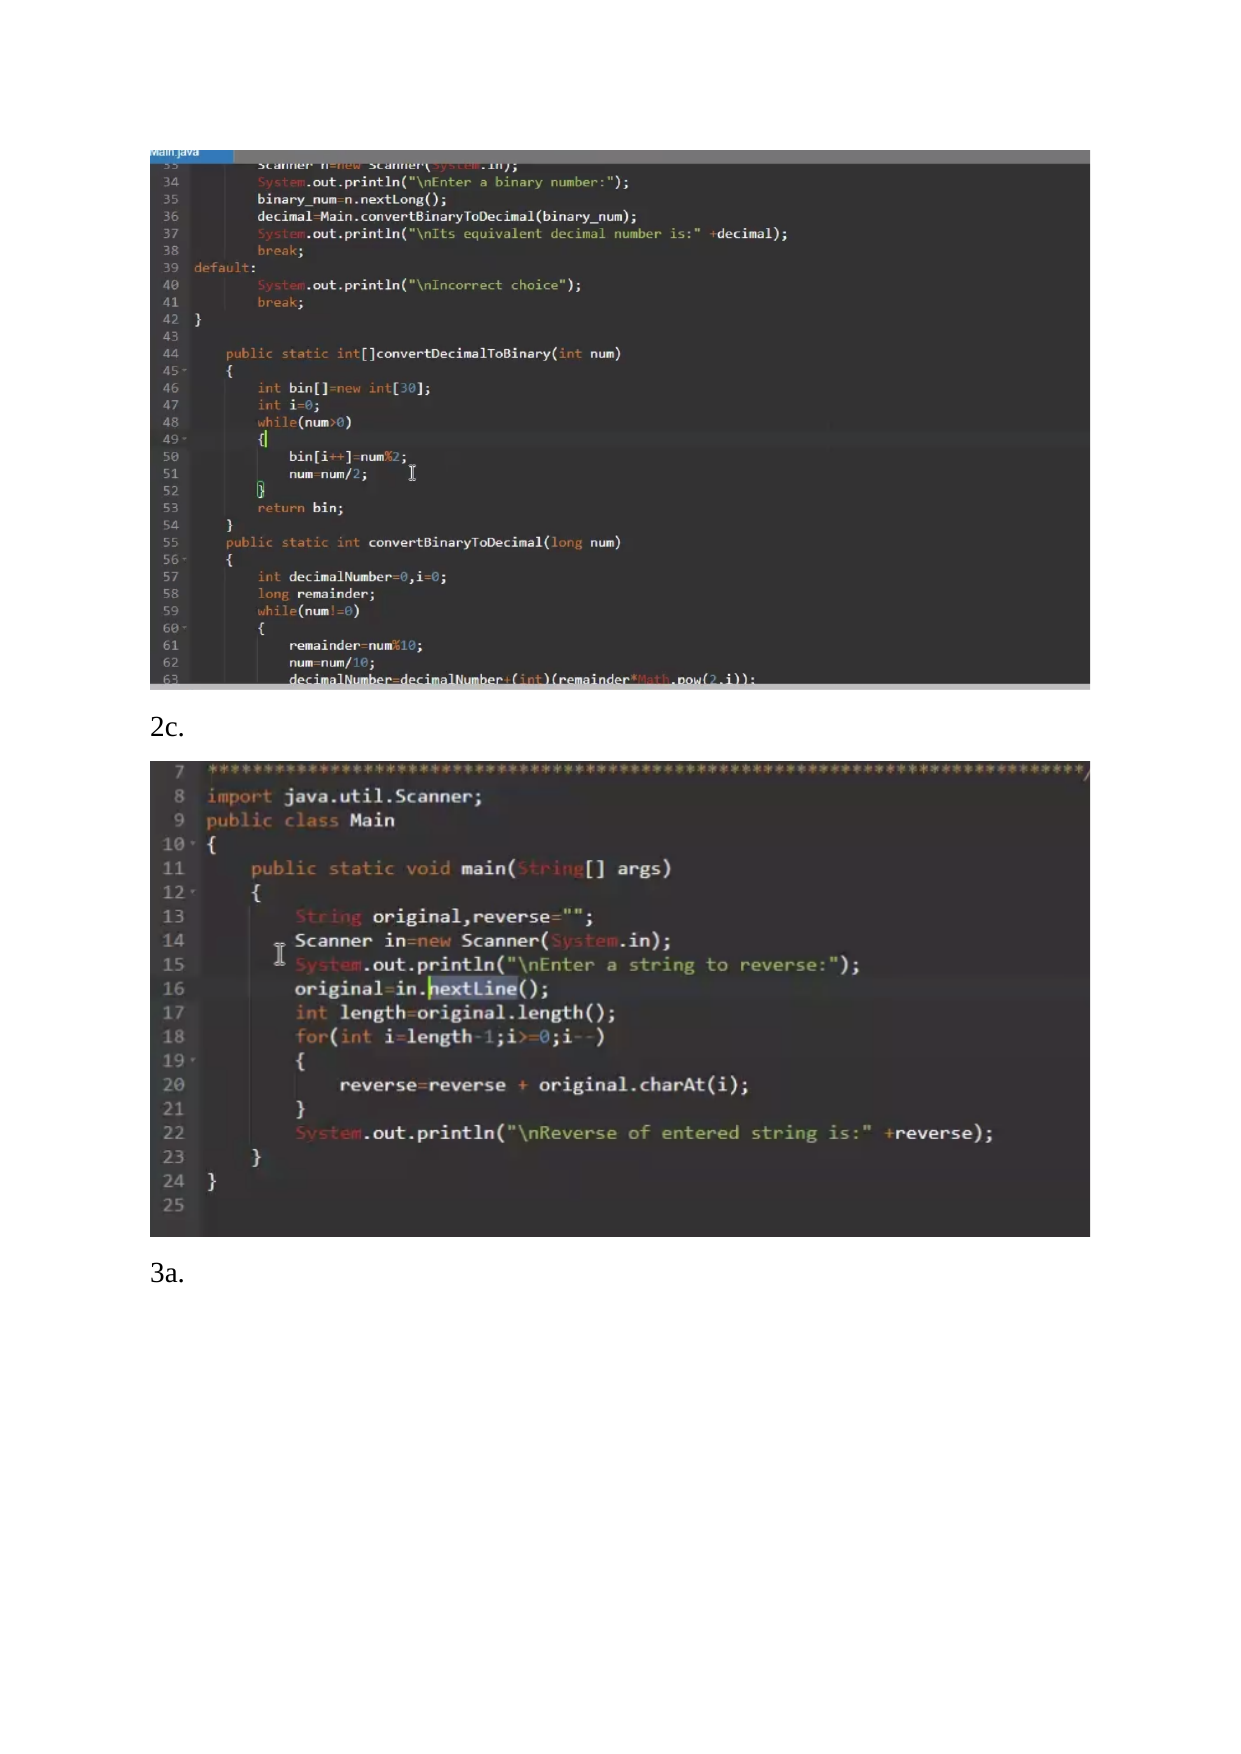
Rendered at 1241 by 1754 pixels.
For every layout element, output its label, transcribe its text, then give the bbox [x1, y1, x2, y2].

text 2c. [150, 709, 1090, 742]
text 3a. [150, 1255, 1090, 1289]
picture [150, 150, 1091, 690]
picture [150, 761, 1091, 1237]
